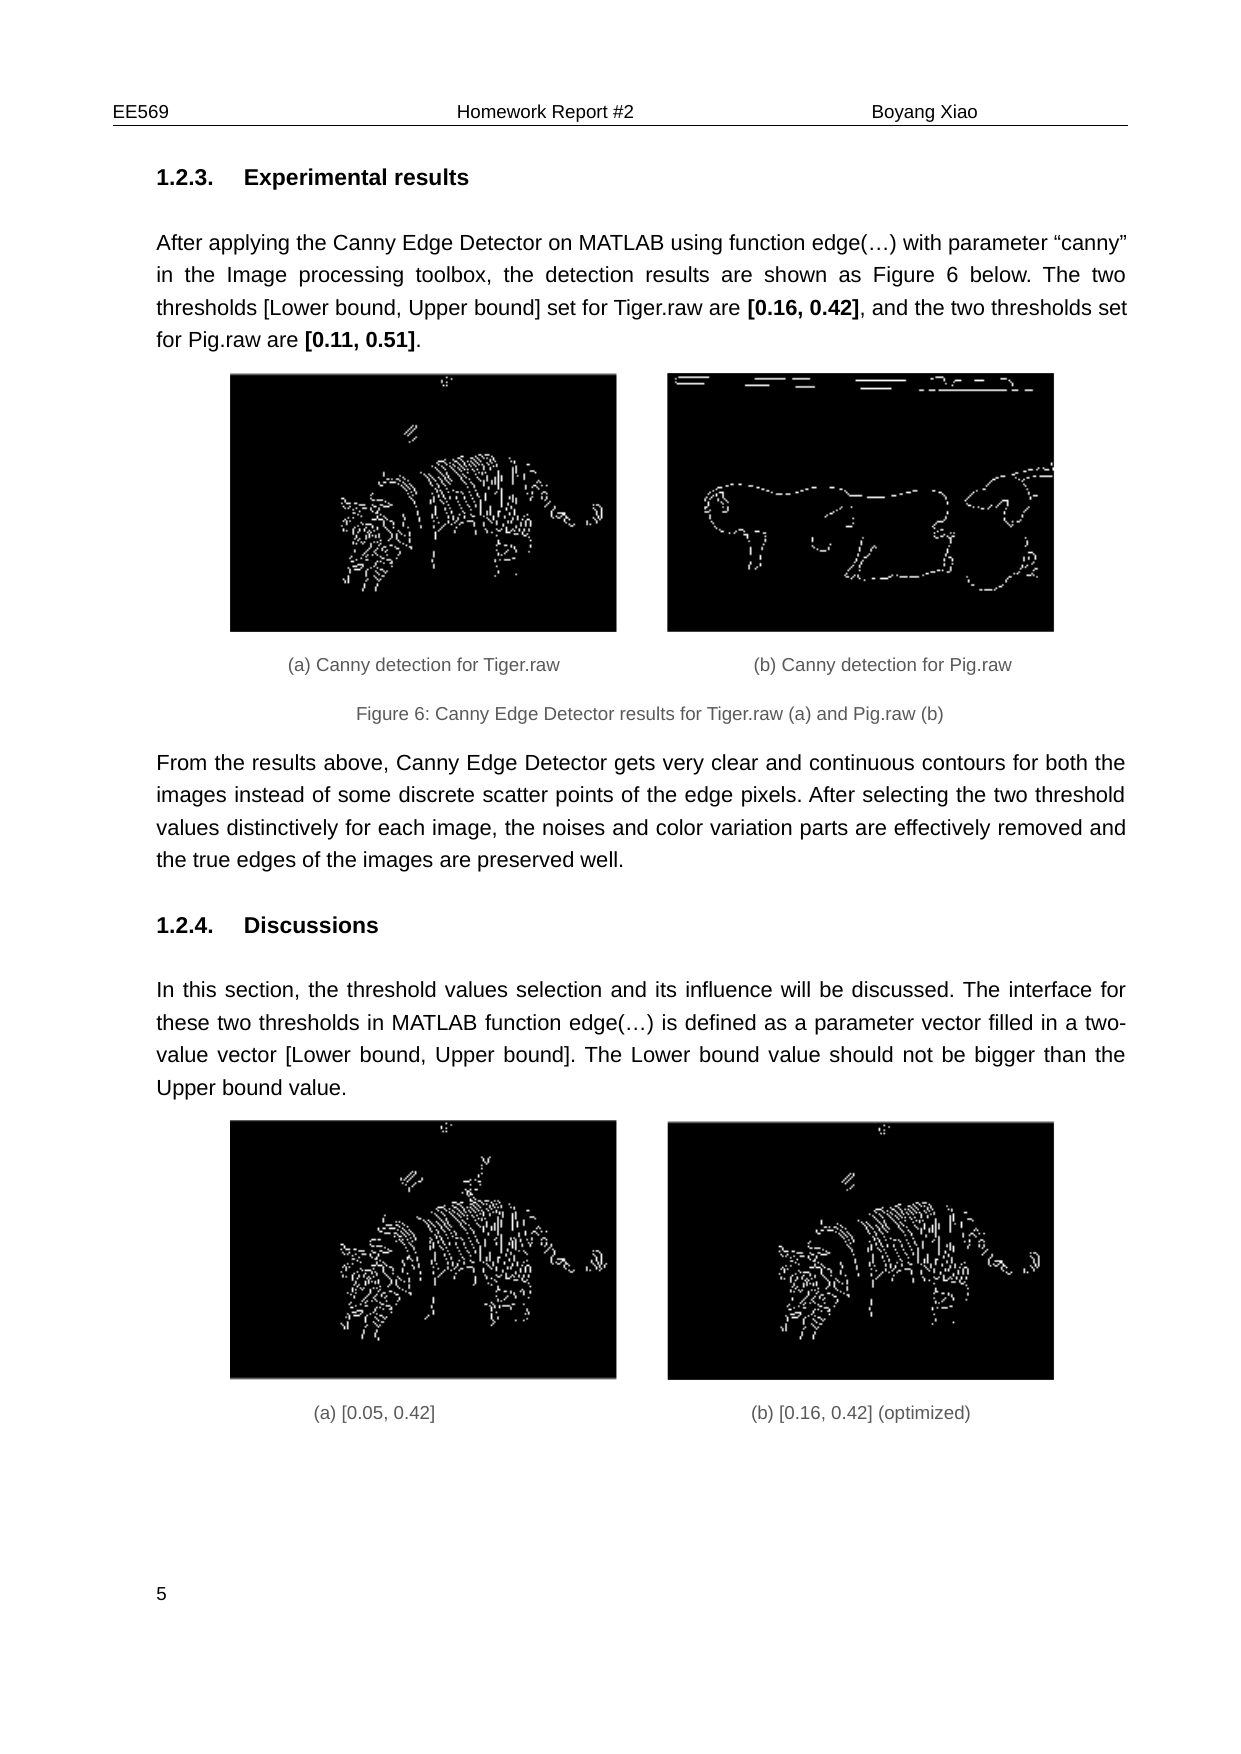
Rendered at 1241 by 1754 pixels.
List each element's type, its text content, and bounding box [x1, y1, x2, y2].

text (a) [0.05, 0.42] (b) [0.16, 0.42] (optimized) [156, 1396, 1128, 1429]
subtitle Experimental results [156, 161, 1128, 194]
picture [667, 373, 1055, 632]
text From the results above, Canny Edge Detector gets very clear and continuous contours for both the images instead of some discrete scatter points of the edge pixels. After selecting the two threshold values distinctively for each image, the noises and color variation parts are effectively removed and the true edges of the images are preserved well. [156, 746, 1128, 876]
text After applying the Canny Edge Detector on MATLAB using function edge(…) with parameter “canny” in the Image processing toolbox, the detection results are shown as Figure 6 below. The two thresholds [Lower bound, Upper bound] set for Tiger.raw are [0.16, 0.42], and the two thresholds set for Pig.raw are [0.11, 0.51]. [156, 226, 1128, 356]
list Figure 6: Canny Edge Detector results for Tiger.raw (a) and Pig.raw (b) [172, 697, 1128, 730]
picture [667, 1121, 1055, 1380]
subtitle Discussions [156, 909, 1128, 941]
list (a) Canny detection for Tiger.raw (b) Canny detection for Pig.raw [172, 649, 1128, 681]
picture [230, 1120, 617, 1380]
text In this section, the threshold values selection and its influence will be discussed. The interface for these two thresholds in MATLAB function edge(…) is defined as a parameter vector filled in a two-value vector [Lower bound, Upper bound]. The Lower bound value should not be bigger than the Upper bound value. [156, 974, 1128, 1104]
picture [230, 373, 617, 632]
